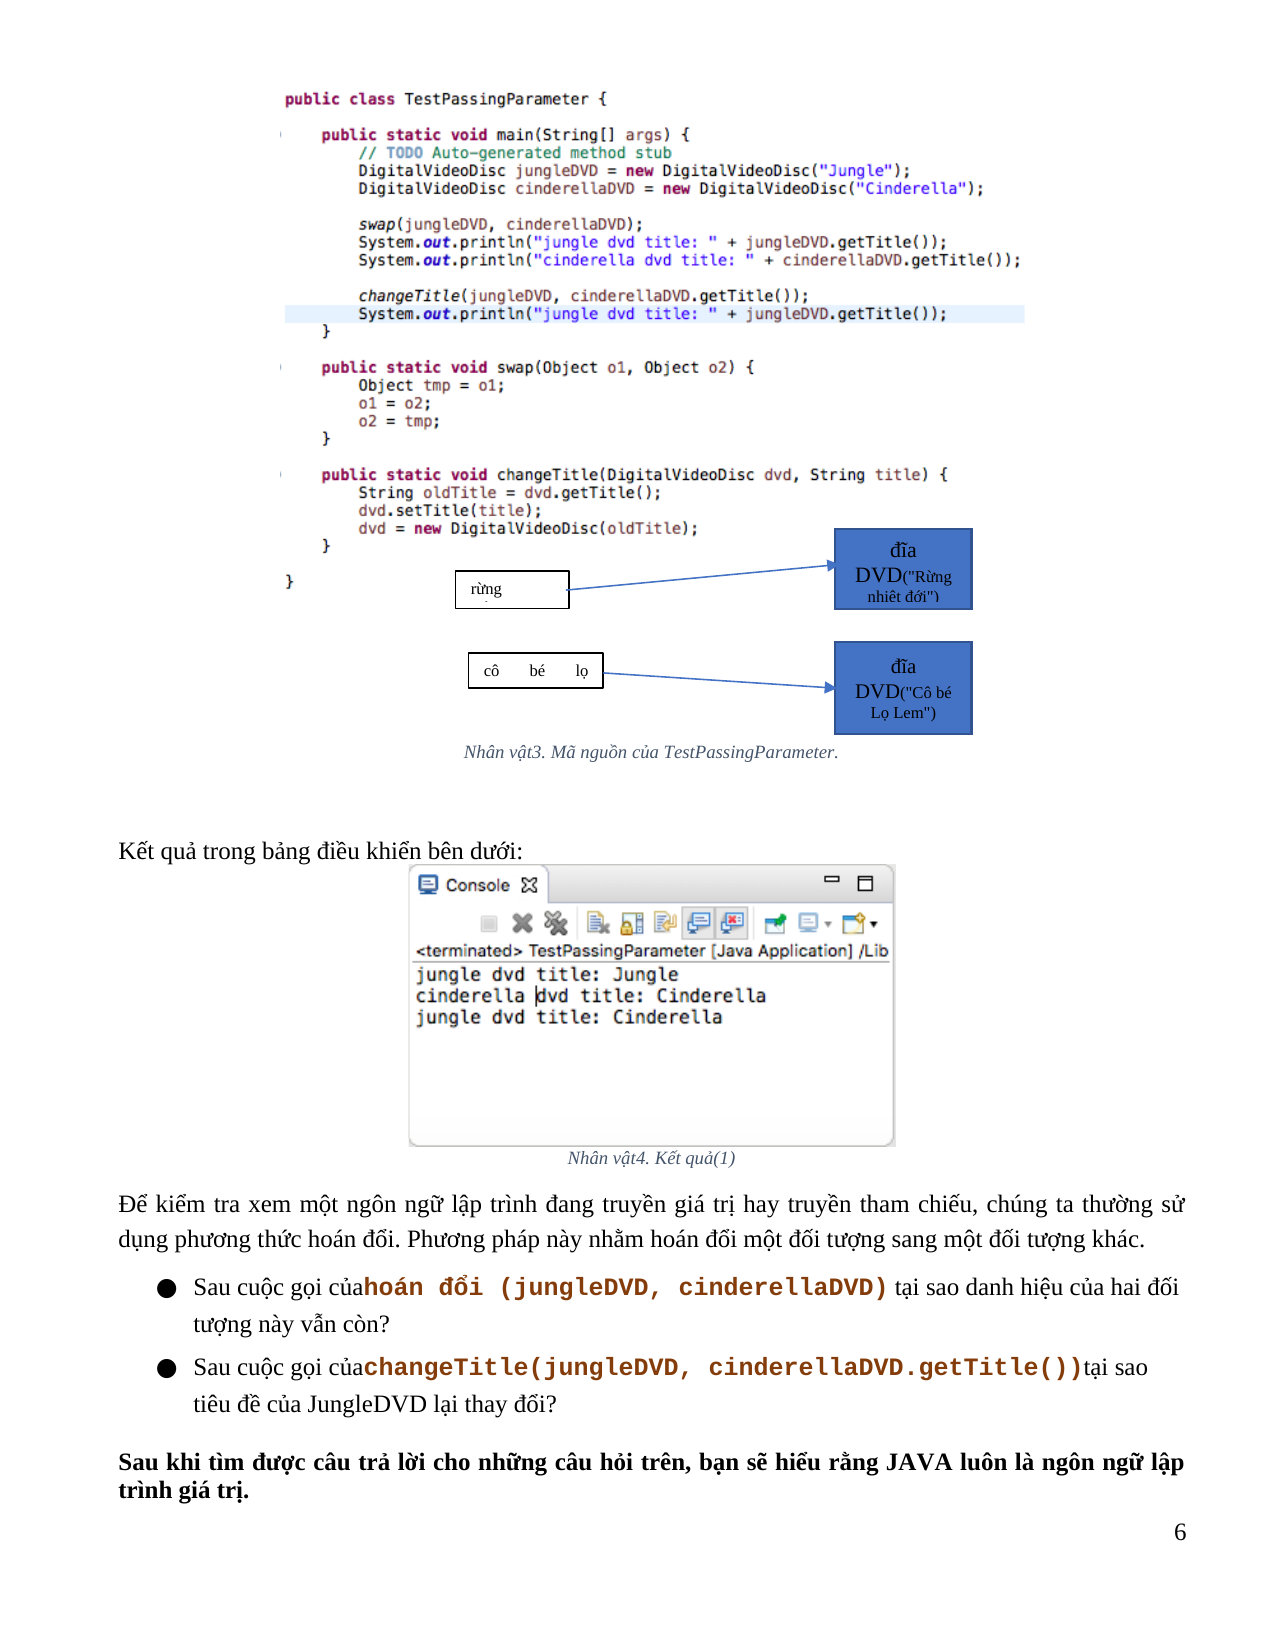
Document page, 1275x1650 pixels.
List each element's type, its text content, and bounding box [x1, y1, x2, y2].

text Kết quả trong bảng điều khiển bên dưới: [118, 836, 1186, 864]
picture [570, 567, 834, 594]
text Nhân vật3. Mã nguồn của TestPassingParameter. [118, 741, 1186, 763]
picture [280, 88, 1025, 594]
list Sau cuộc gọi củachangeTitle(jungleDVD, cinderellaDVD.getTitle())tại sao tiêu đề của JungleDVD lại thay đổi? [156, 1338, 1186, 1418]
list Sau cuộc gọi củahoán đổi (jungleDVD, cinderellaDVD) tại sao danh hiệu của hai đối tượng này vẫn còn? [156, 1258, 1186, 1338]
text Để kiểm tra xem một ngôn ngữ lập trình đang truyền giá trị hay truyền tham chiếu, chúng ta thường sử dụng phương thức hoán đổi. Phương pháp này nhằm hoán đổi một đối tượng sang một đối tượng khác. [118, 1189, 1186, 1252]
text Sau khi tìm được câu trả lời cho những câu hỏi trên, bạn sẽ hiểu rằng JAVA luôn là ngôn ngữ lập trình giá trị. [118, 1447, 1186, 1504]
text Nhân vật4. Kết quả(1) [118, 1147, 1186, 1168]
picture [408, 864, 896, 1147]
